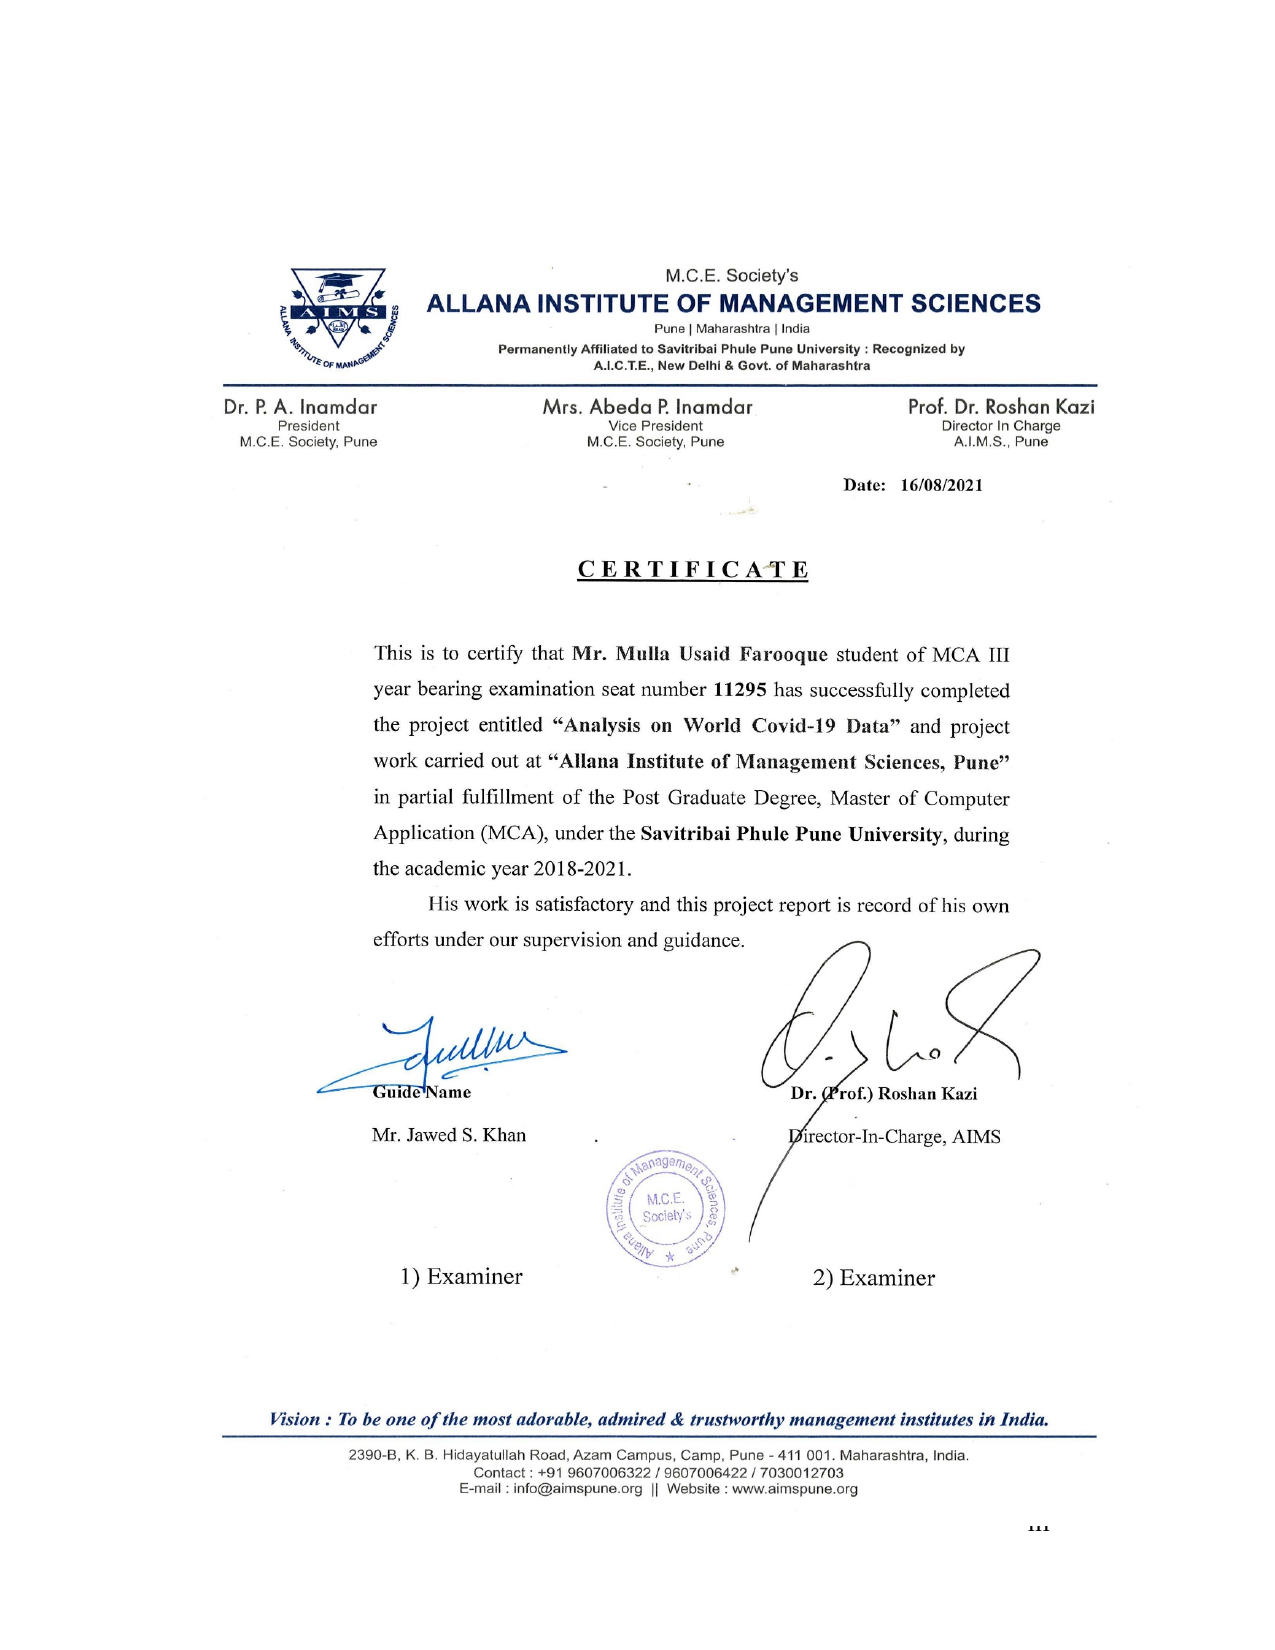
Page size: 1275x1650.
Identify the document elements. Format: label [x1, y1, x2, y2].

picture [191, 198, 1157, 1522]
